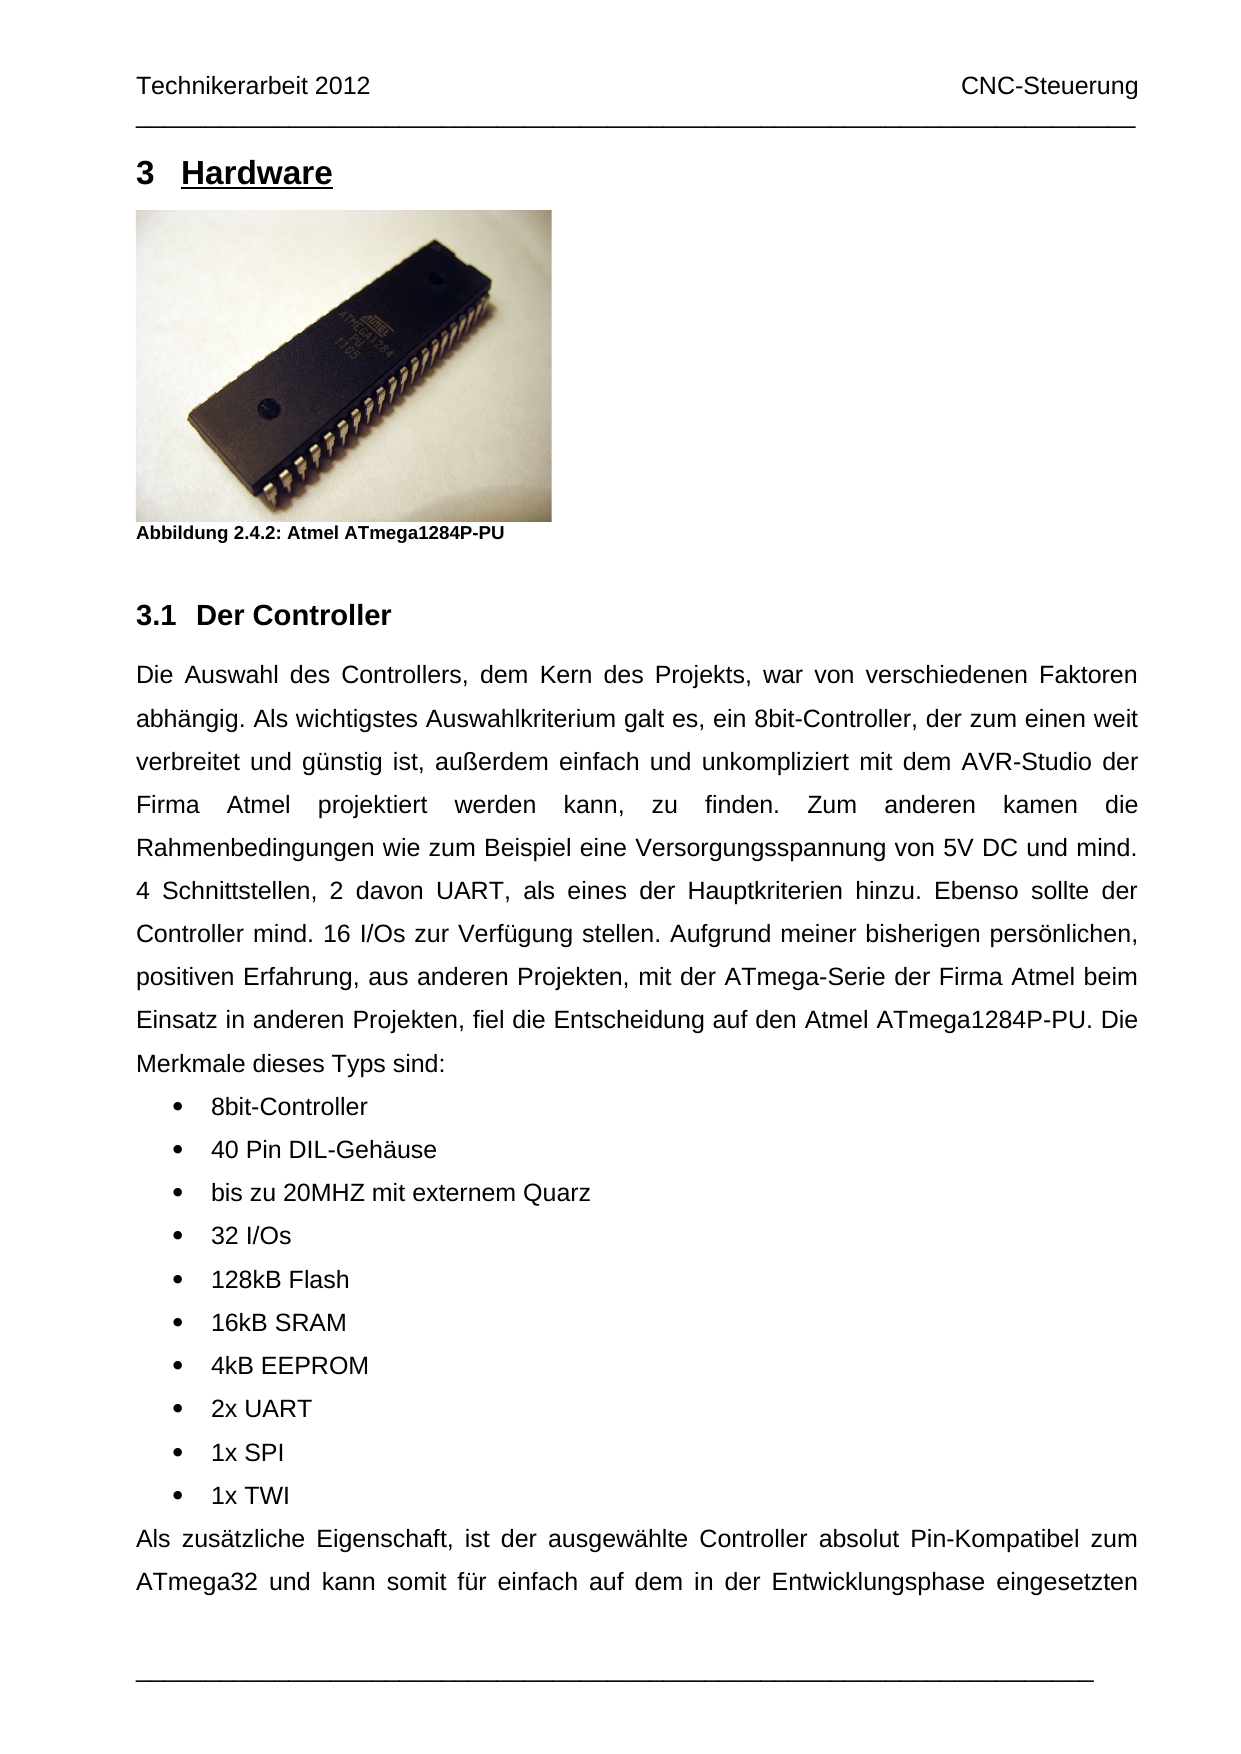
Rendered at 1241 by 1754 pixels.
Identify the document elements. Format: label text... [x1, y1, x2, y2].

list 2x UART [173, 1394, 1140, 1423]
list 8bit-Controller [173, 1092, 1140, 1121]
text Die Auswahl des Controllers, dem Kern des Projekts, war von verschiedenen Faktoren abhängig. Als wichtigstes Auswahlkriterium galt es, ein 8bit-Controller, der zum einen weit verbreitet und günstig ist, außerdem einfach und unkompliziert mit dem AVR-Studio der Firma Atmel projektiert werden kann, zu finden. Zum anderen kamen die Rahmenbedingungen wie zum Beispiel eine Versorgungsspannung von 5V DC und mind. 4 Schnittstellen, 2 davon UART, als eines der Hauptkriterien hinzu. Ebenso sollte der Controller mind. 16 I/Os zur Verfügung stellen. Aufgrund meiner bisherigen persönlichen, positiven Erfahrung, aus anderen Projekten, mit der ATmega-Serie der Firma Atmel beim Einsatz in anderen Projekten, fiel die Entscheidung auf den Atmel ATmega1284P-PU. Die Merkmale dieses Typs sind: [136, 660, 1140, 1077]
list bis zu 20MHZ mit externem Quarz [173, 1178, 1140, 1207]
list 32 I/Os [173, 1221, 1140, 1250]
subtitle Hardware [136, 153, 1140, 192]
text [136, 1524, 1140, 1596]
list 128kB Flash [173, 1264, 1140, 1293]
subtitle Der Controller [136, 598, 1140, 631]
list 1x TWI [173, 1481, 1140, 1509]
list 4kB EEPROM [173, 1351, 1140, 1380]
list 1x SPI [173, 1437, 1140, 1466]
list 40 Pin DIL-Gehäuse [173, 1135, 1140, 1164]
picture [135, 210, 552, 522]
list 16kB SRAM [173, 1308, 1140, 1337]
